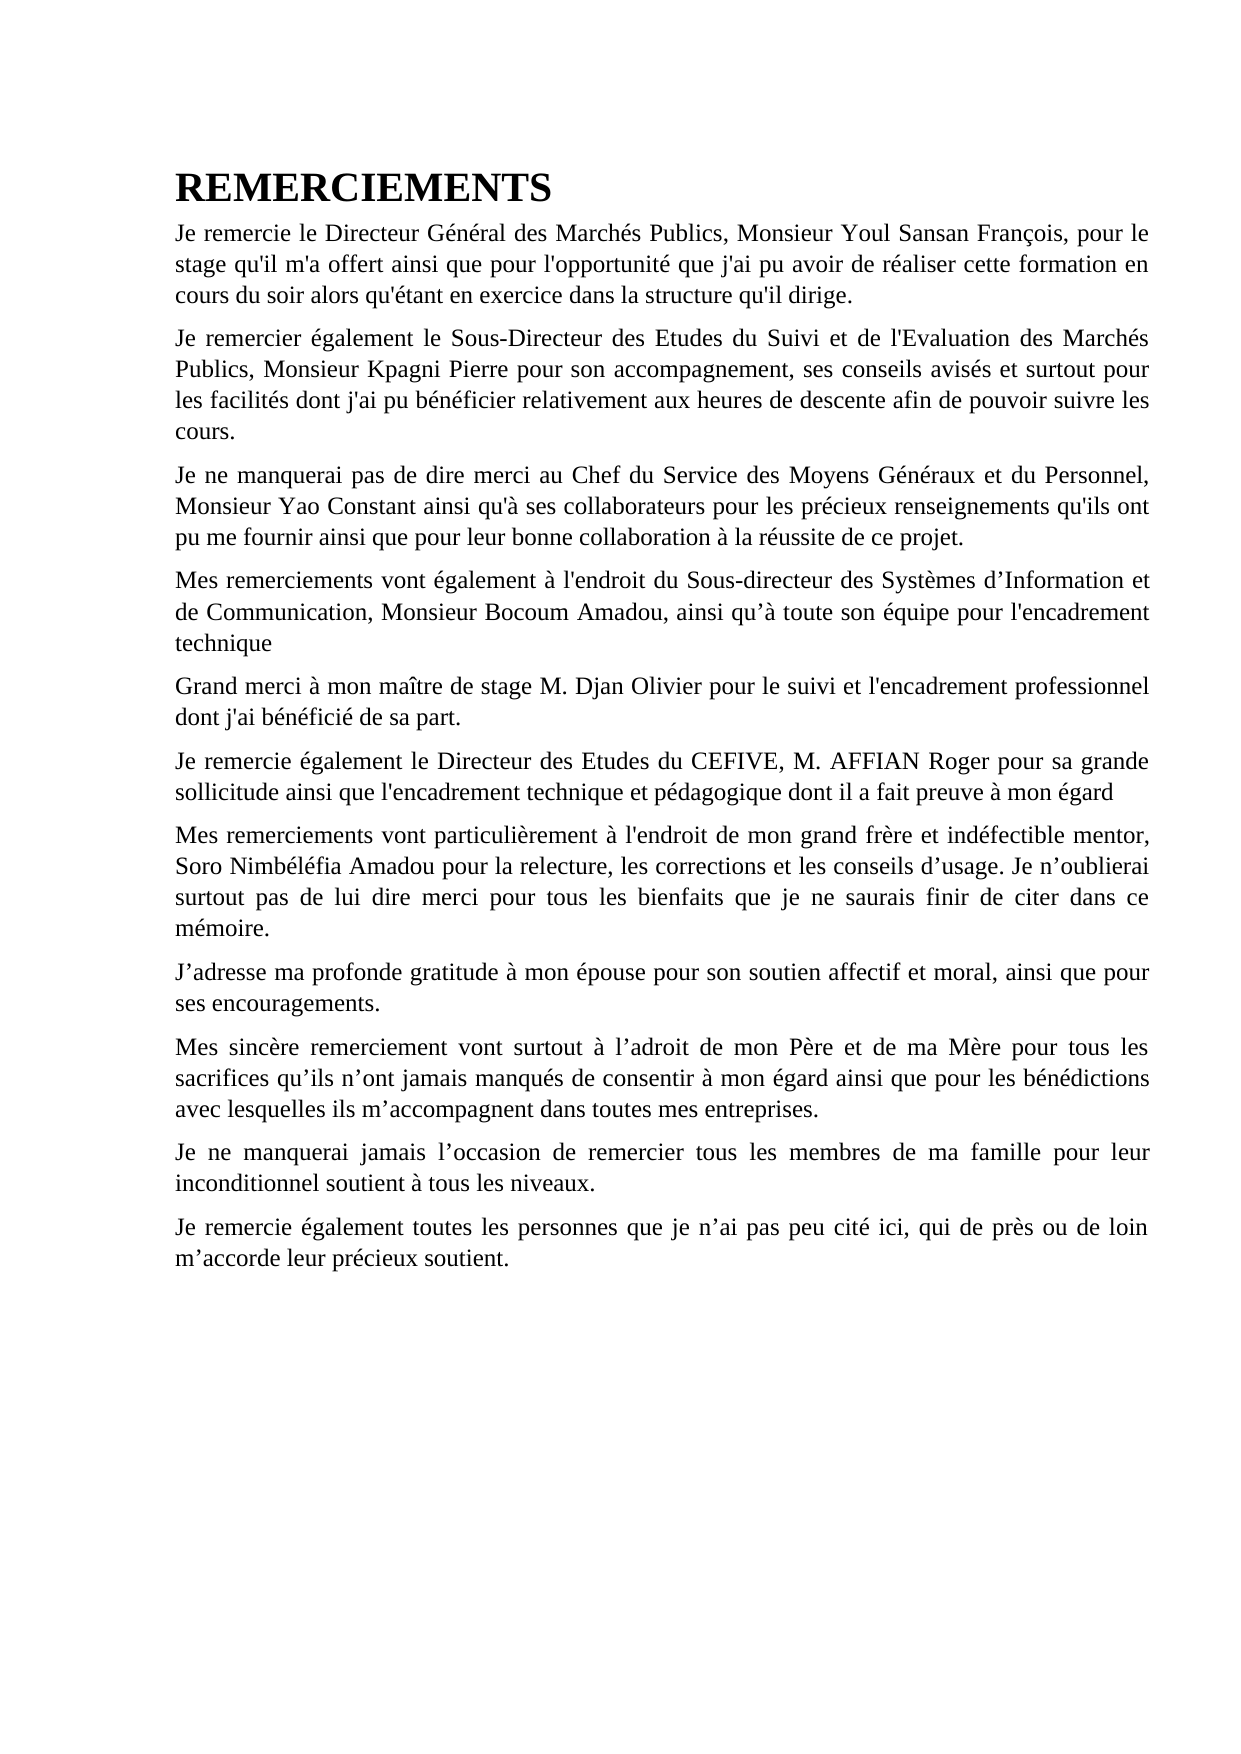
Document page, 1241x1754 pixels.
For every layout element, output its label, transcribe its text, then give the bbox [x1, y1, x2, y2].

text Je remercie également le Directeur des Etudes du CEFIVE, M. AFFIAN Roger pour sa grande sollicitude ainsi que l'encadrement technique et pédagogique dont il a fait preuve à mon égard [175, 746, 1151, 806]
text Je remercie le Directeur Général des Marchés Publics, Monsieur Youl Sansan François, pour le stage qu'il m'a offert ainsi que pour l'opportunité que j'ai pu avoir de réaliser cette formation en cours du soir alors qu'étant en exercice dans la structure qu'il dirige. [175, 218, 1151, 308]
subtitle REMERCIEMENTS [175, 162, 1151, 210]
text Mes sincère remerciement vont surtout à l’adroit de mon Père et de ma Mère pour tous les sacrifices qu’ils n’ont jamais manqués de consentir à mon égard ainsi que pour les bénédictions avec lesquelles ils m’accompagnent dans toutes mes entreprises. [175, 1032, 1151, 1122]
text Grand merci à mon maître de stage M. Djan Olivier pour le suivi et l'encadrement professionnel dont j'ai bénéficié de sa part. [175, 671, 1151, 731]
text Je remercier également le Sous-Directeur des Etudes du Suivi et de l'Evaluation des Marchés Publics, Monsieur Kpagni Pierre pour son accompagnement, ses conseils avisés et surtout pour les facilités dont j'ai pu bénéficier relativement aux heures de descente afin de pouvoir suivre les cours. [175, 323, 1151, 445]
text Je ne manquerai jamais l’occasion de remercier tous les membres de ma famille pour leur inconditionnel soutient à tous les niveaux. [175, 1137, 1151, 1197]
text Je remercie également toutes les personnes que je n’ai pas peu cité ici, qui de près ou de loin m’accorde leur précieux soutient. [175, 1212, 1151, 1272]
text Mes remerciements vont particulièrement à l'endroit de mon grand frère et indéfectible mentor, Soro Nimbéléfia Amadou pour la relecture, les corrections et les conseils d’usage. Je n’oublierai surtout pas de lui dire merci pour tous les bienfaits que je ne saurais finir de citer dans ce mémoire. [175, 820, 1151, 942]
text Je ne manquerai pas de dire merci au Chef du Service des Moyens Généraux et du Personnel, Monsieur Yao Constant ainsi qu'à ses collaborateurs pour les précieux renseignements qu'ils ont pu me fournir ainsi que pour leur bonne collaboration à la réussite de ce projet. [175, 460, 1151, 551]
text Mes remerciements vont également à l'endroit du Sous-directeur des Systèmes d’Information et de Communication, Monsieur Bocoum Amadou, ainsi qu’à toute son équipe pour l'encadrement technique [175, 566, 1151, 656]
text J’adresse ma profonde gratitude à mon épouse pour son soutien affectif et moral, ainsi que pour ses encouragements. [175, 957, 1151, 1017]
